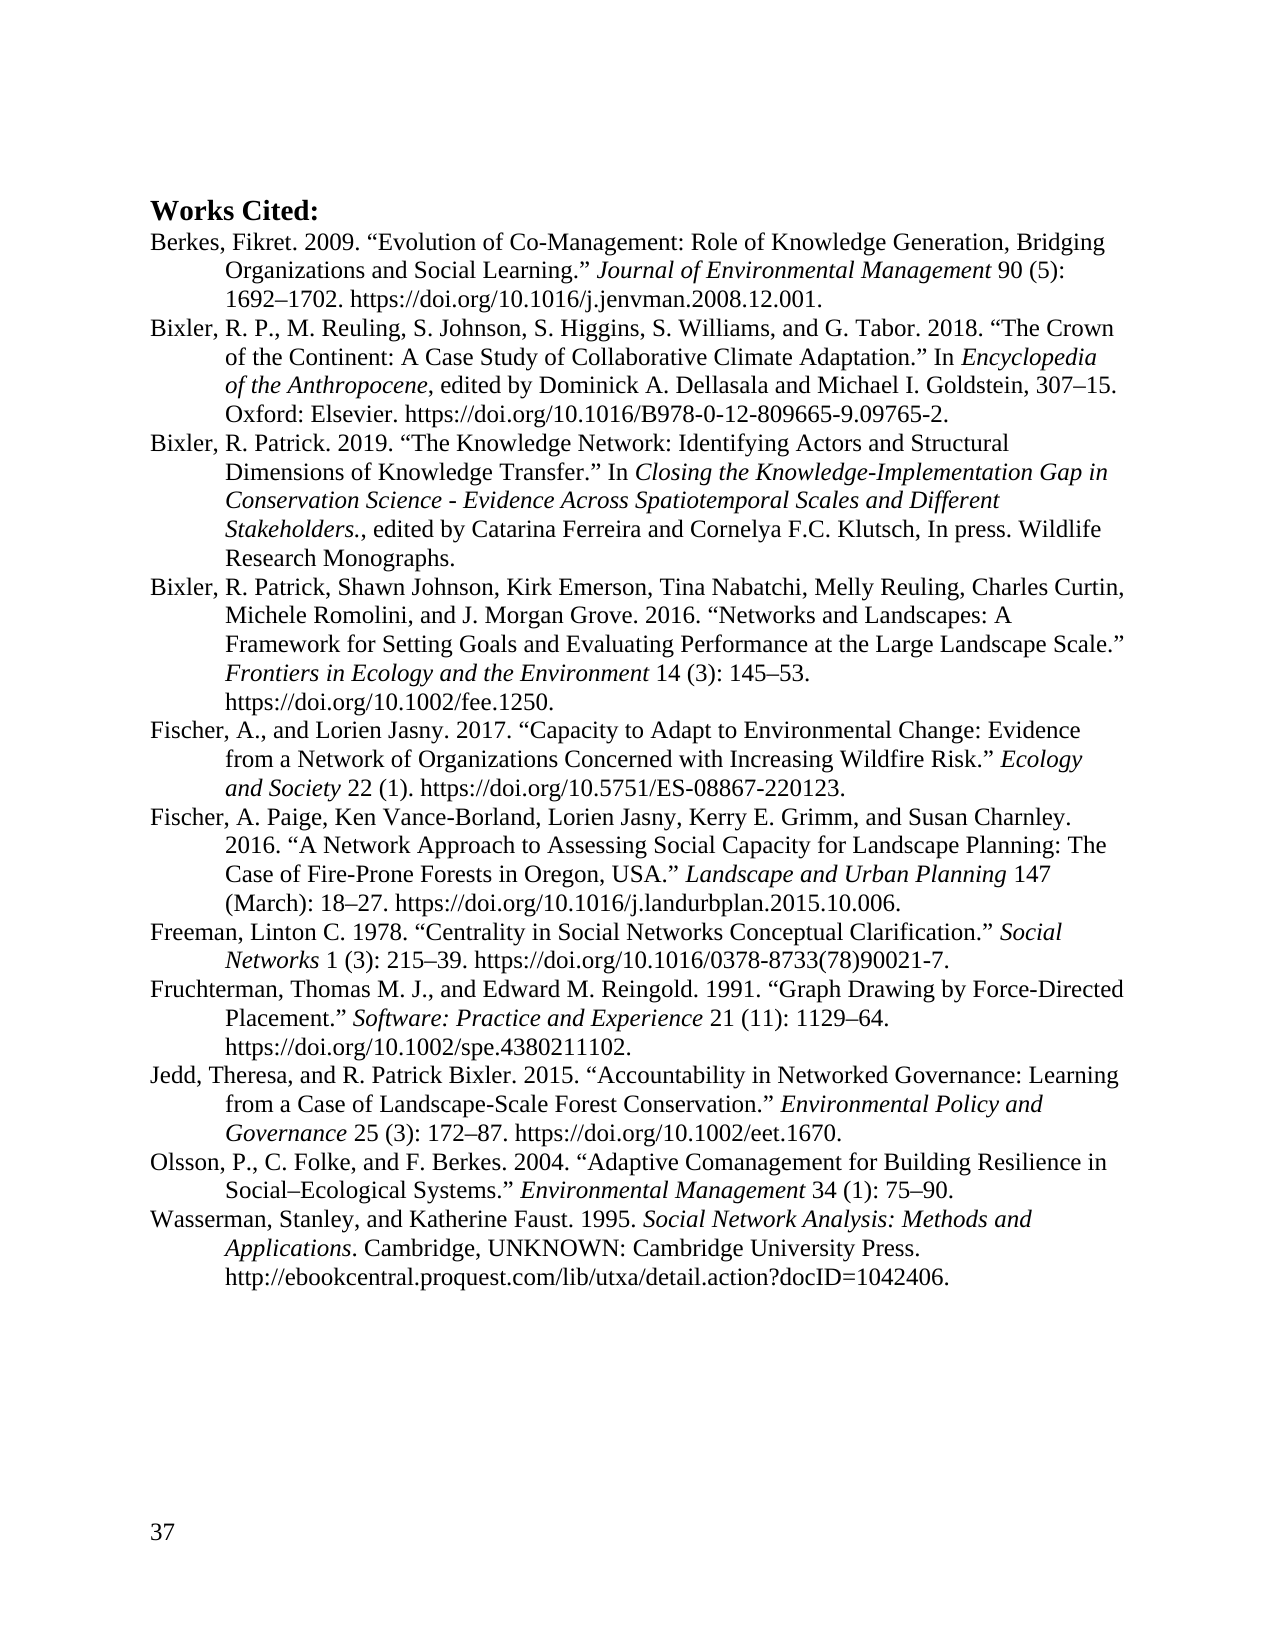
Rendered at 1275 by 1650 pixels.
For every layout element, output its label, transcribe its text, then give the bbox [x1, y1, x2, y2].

text Fischer, A. Paige, Ken Vance-Borland, Lorien Jasny, Kerry E. Grimm, and Susan Charnley. 2016. “A Network Approach to Assessing Social Capacity for Landscape Planning: The Case of Fire-Prone Forests in Oregon, USA.” Landscape and Urban Planning 147 (March): 18–27. https://doi.org/10.1016/j.landurbplan.2015.10.006. [150, 802, 1125, 917]
text Bixler, R. Patrick, Shawn Johnson, Kirk Emerson, Tina Nabatchi, Melly Reuling, Charles Curtin, Michele Romolini, and J. Morgan Grove. 2016. “Networks and Landscapes: A Framework for Setting Goals and Evaluating Performance at the Large Landscape Scale.” Frontiers in Ecology and the Environment 14 (3): 145–53. https://doi.org/10.1002/fee.1250. [150, 572, 1125, 715]
text Freeman, Linton C. 1978. “Centrality in Social Networks Conceptual Clarification.” Social Networks 1 (3): 215–39. https://doi.org/10.1016/0378-8733(78)90021-7. [150, 917, 1125, 974]
text Fischer, A., and Lorien Jasny. 2017. “Capacity to Adapt to Environmental Change: Evidence from a Network of Organizations Concerned with Increasing Wildfire Risk.” Ecology and Society 22 (1). https://doi.org/10.5751/ES-08867-220123. [150, 715, 1125, 802]
text Bixler, R. Patrick. 2019. “The Knowledge Network: Identifying Actors and Structural Dimensions of Knowledge Transfer.” In Closing the Knowledge-Implementation Gap in Conservation Science - Evidence Across Spatiotemporal Scales and Different Stakeholders., edited by Catarina Ferreira and Cornelya F.C. Klutsch, In press. Wildlife Research Monographs. [150, 428, 1125, 572]
text Wasserman, Stanley, and Katherine Faust. 1995. Social Network Analysis: Methods and Applications. Cambridge, UNKNOWN: Cambridge University Press. http://ebookcentral.proquest.com/lib/utxa/detail.action?docID=1042406. [150, 1204, 1125, 1290]
text Olsson, P., C. Folke, and F. Berkes. 2004. “Adaptive Comanagement for Building Resilience in Social–Ecological Systems.” Environmental Management 34 (1): 75–90. [150, 1147, 1125, 1204]
text Berkes, Fikret. 2009. “Evolution of Co-Management: Role of Knowledge Generation, Bridging Organizations and Social Learning.” Journal of Environmental Management 90 (5): 1692–1702. https://doi.org/10.1016/j.jenvman.2008.12.001. [150, 227, 1125, 313]
text Jedd, Theresa, and R. Patrick Bixler. 2015. “Accountability in Networked Governance: Learning from a Case of Landscape-Scale Forest Conservation.” Environmental Policy and Governance 25 (3): 172–87. https://doi.org/10.1002/eet.1670. [150, 1060, 1125, 1147]
text Bixler, R. P., M. Reuling, S. Johnson, S. Higgins, S. Williams, and G. Tabor. 2018. “The Crown of the Continent: A Case Study of Collaborative Climate Adaptation.” In Encyclopedia of the Anthropocene, edited by Dominick A. Dellasala and Michael I. Goldstein, 307–15. Oxford: Elsevier. https://doi.org/10.1016/B978-0-12-809665-9.09765-2. [150, 313, 1125, 428]
text Fruchterman, Thomas M. J., and Edward M. Reingold. 1991. “Graph Drawing by Force-Directed Placement.” Software: Practice and Experience 21 (11): 1129–64. https://doi.org/10.1002/spe.4380211102. [150, 974, 1125, 1060]
text Works Cited: [150, 193, 1125, 227]
